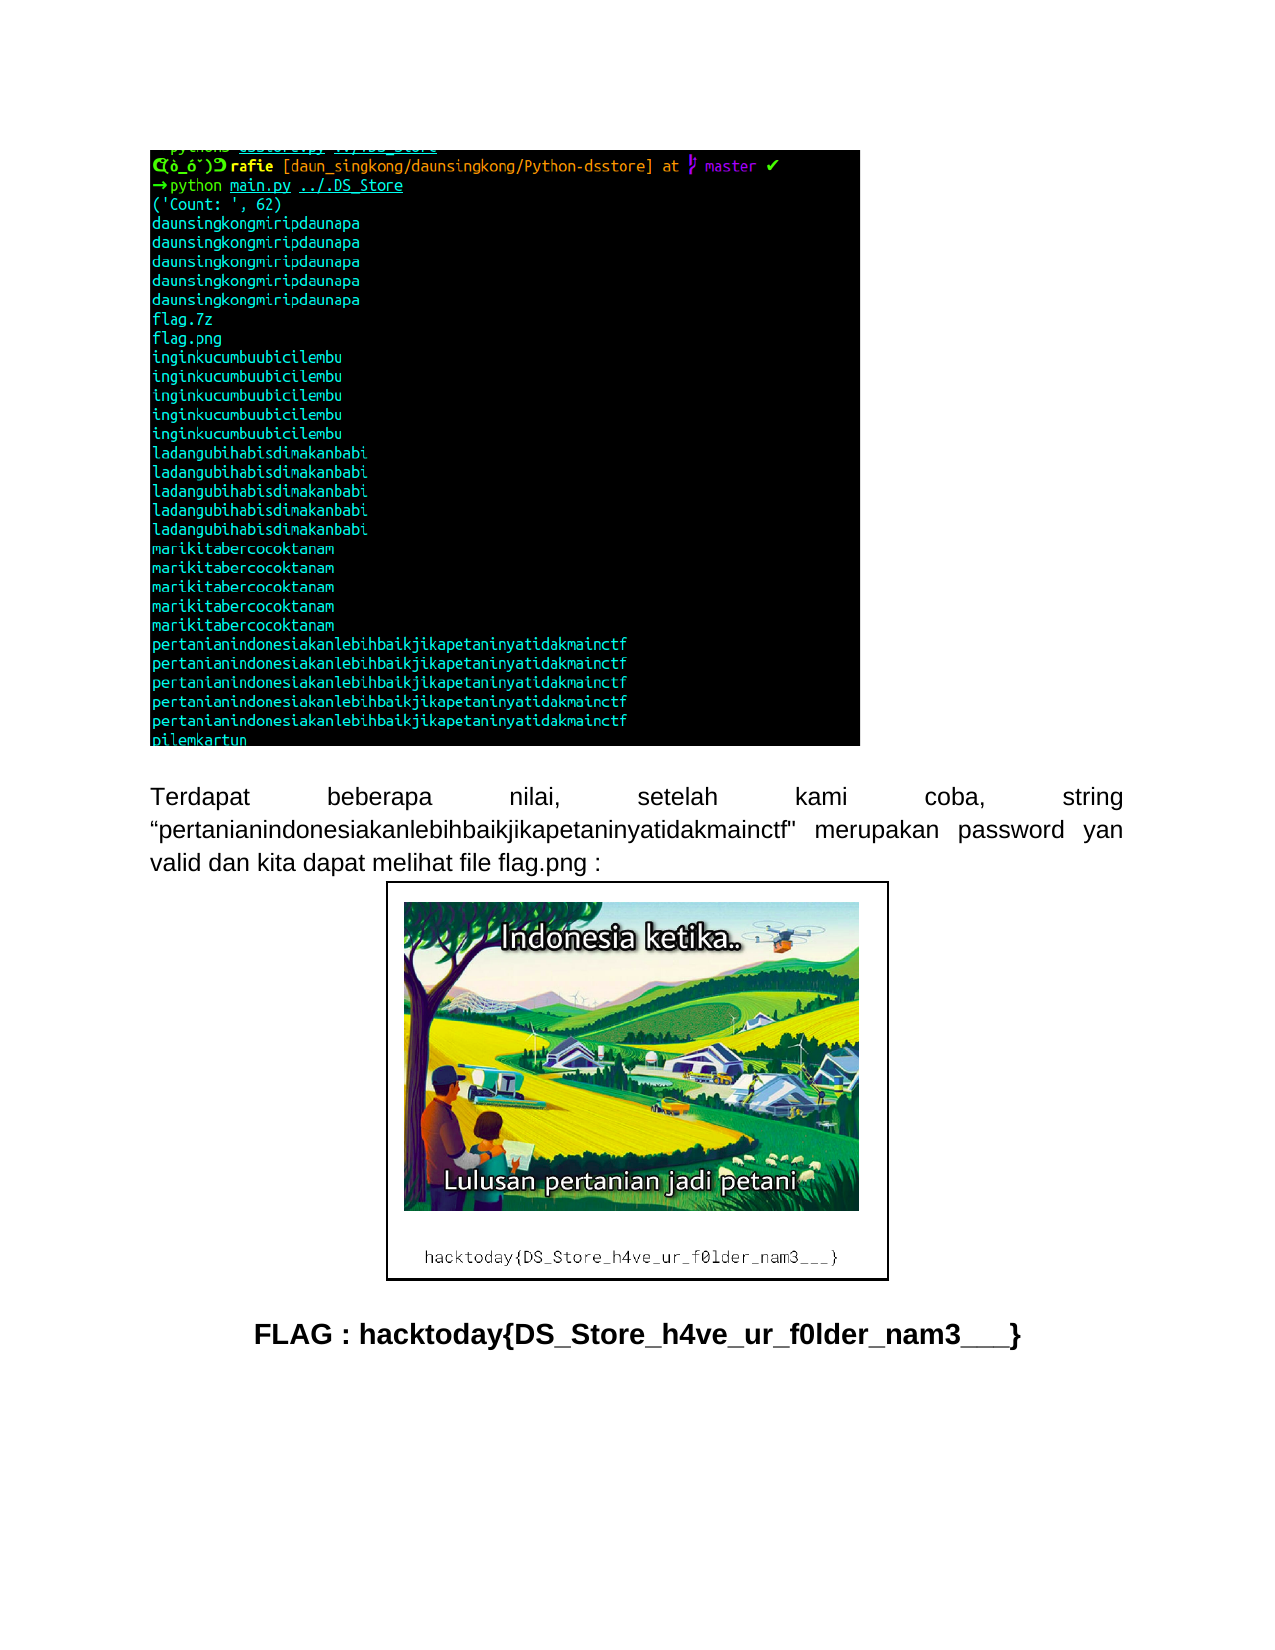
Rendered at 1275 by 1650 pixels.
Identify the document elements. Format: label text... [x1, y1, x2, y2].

text FLAG : hacktoday{DS_Store_h4ve_ur_f0lder_nam3___} [150, 1317, 1125, 1351]
text Terdapat beberapa nilai, setelah kami coba, string “pertanianindonesiakanlebihbaikjikapetaninyatidakmainctf" merupakan password yan valid dan kita dapat melihat file flag.png : [150, 782, 1125, 877]
picture [388, 883, 887, 1278]
picture [150, 150, 861, 746]
